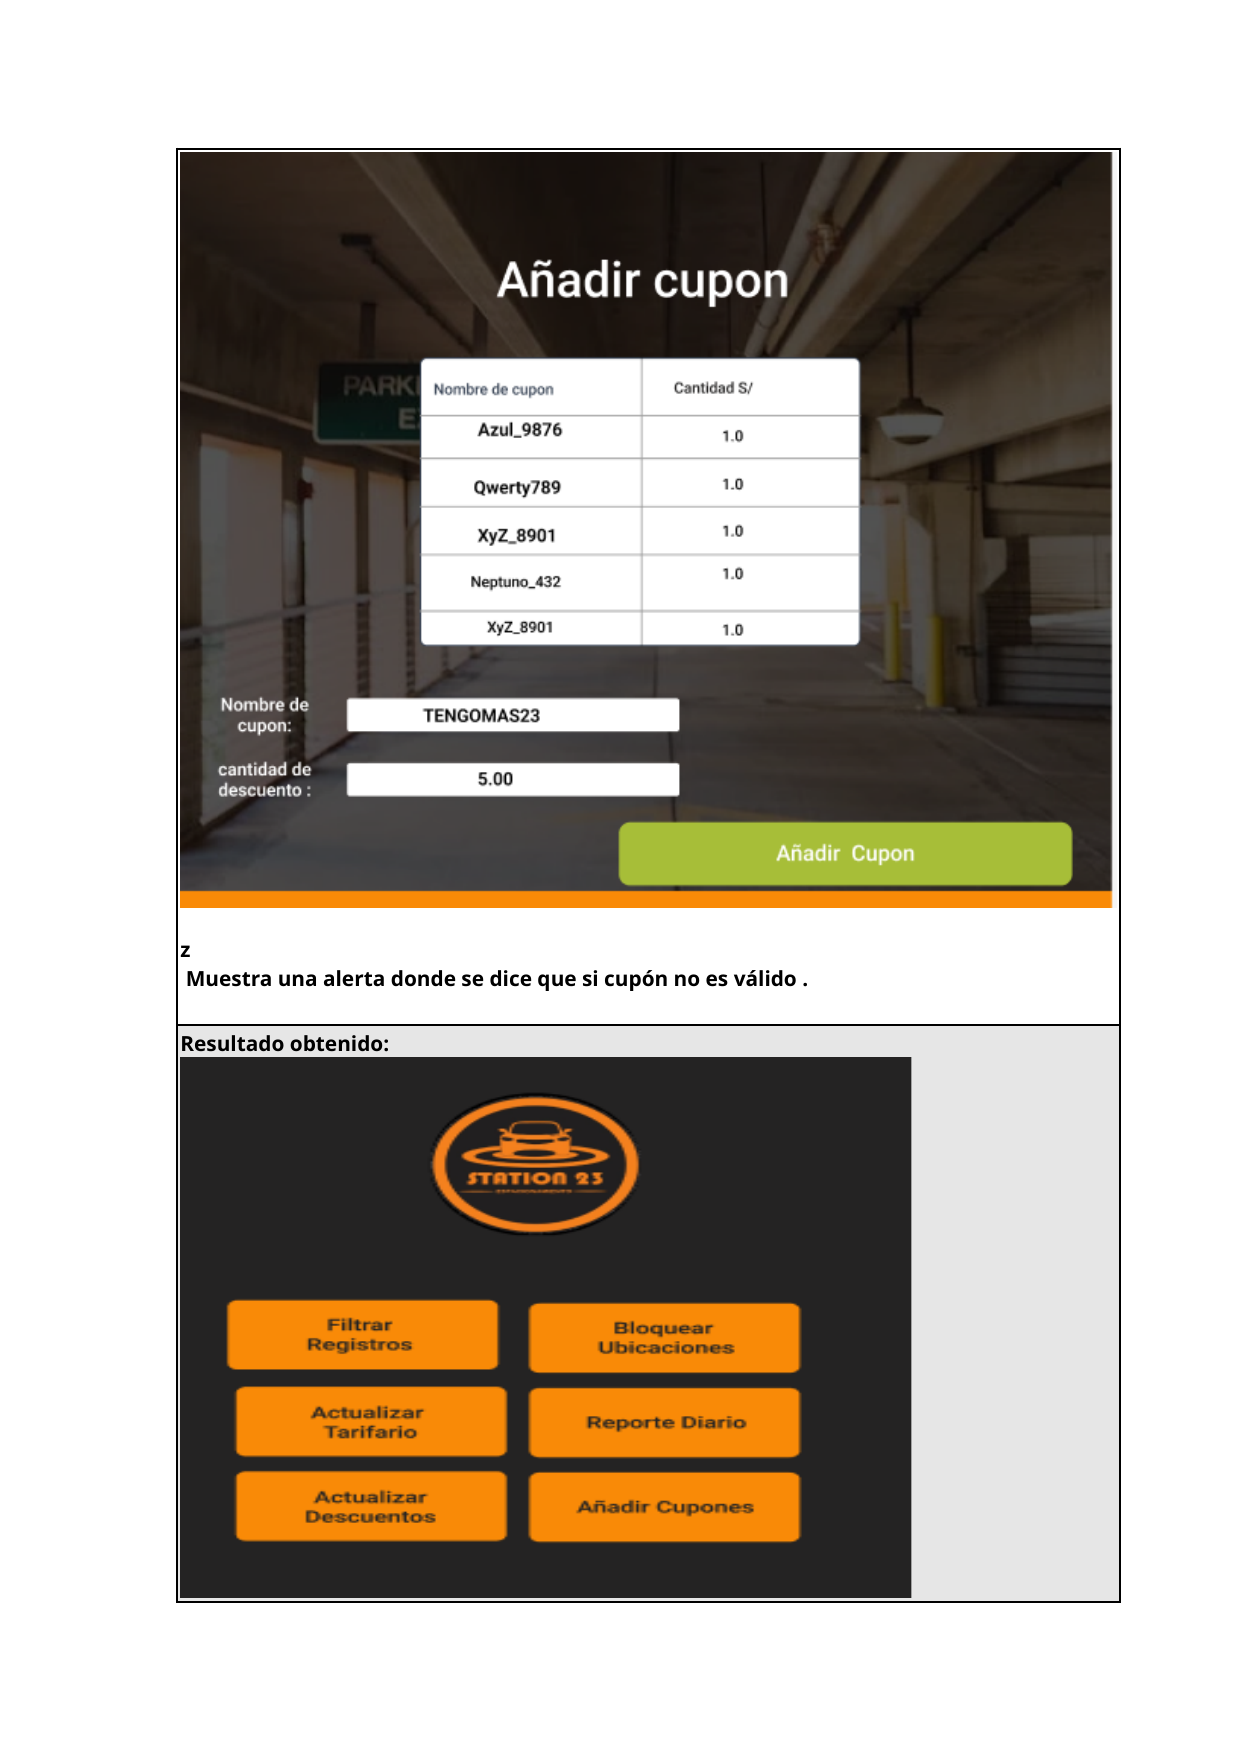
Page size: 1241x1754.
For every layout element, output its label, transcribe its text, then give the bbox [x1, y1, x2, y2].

picture [180, 152, 1117, 908]
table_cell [178, 150, 1119, 1024]
table_cell Resultado obtenido: [178, 1026, 1119, 1601]
picture [180, 1057, 912, 1598]
